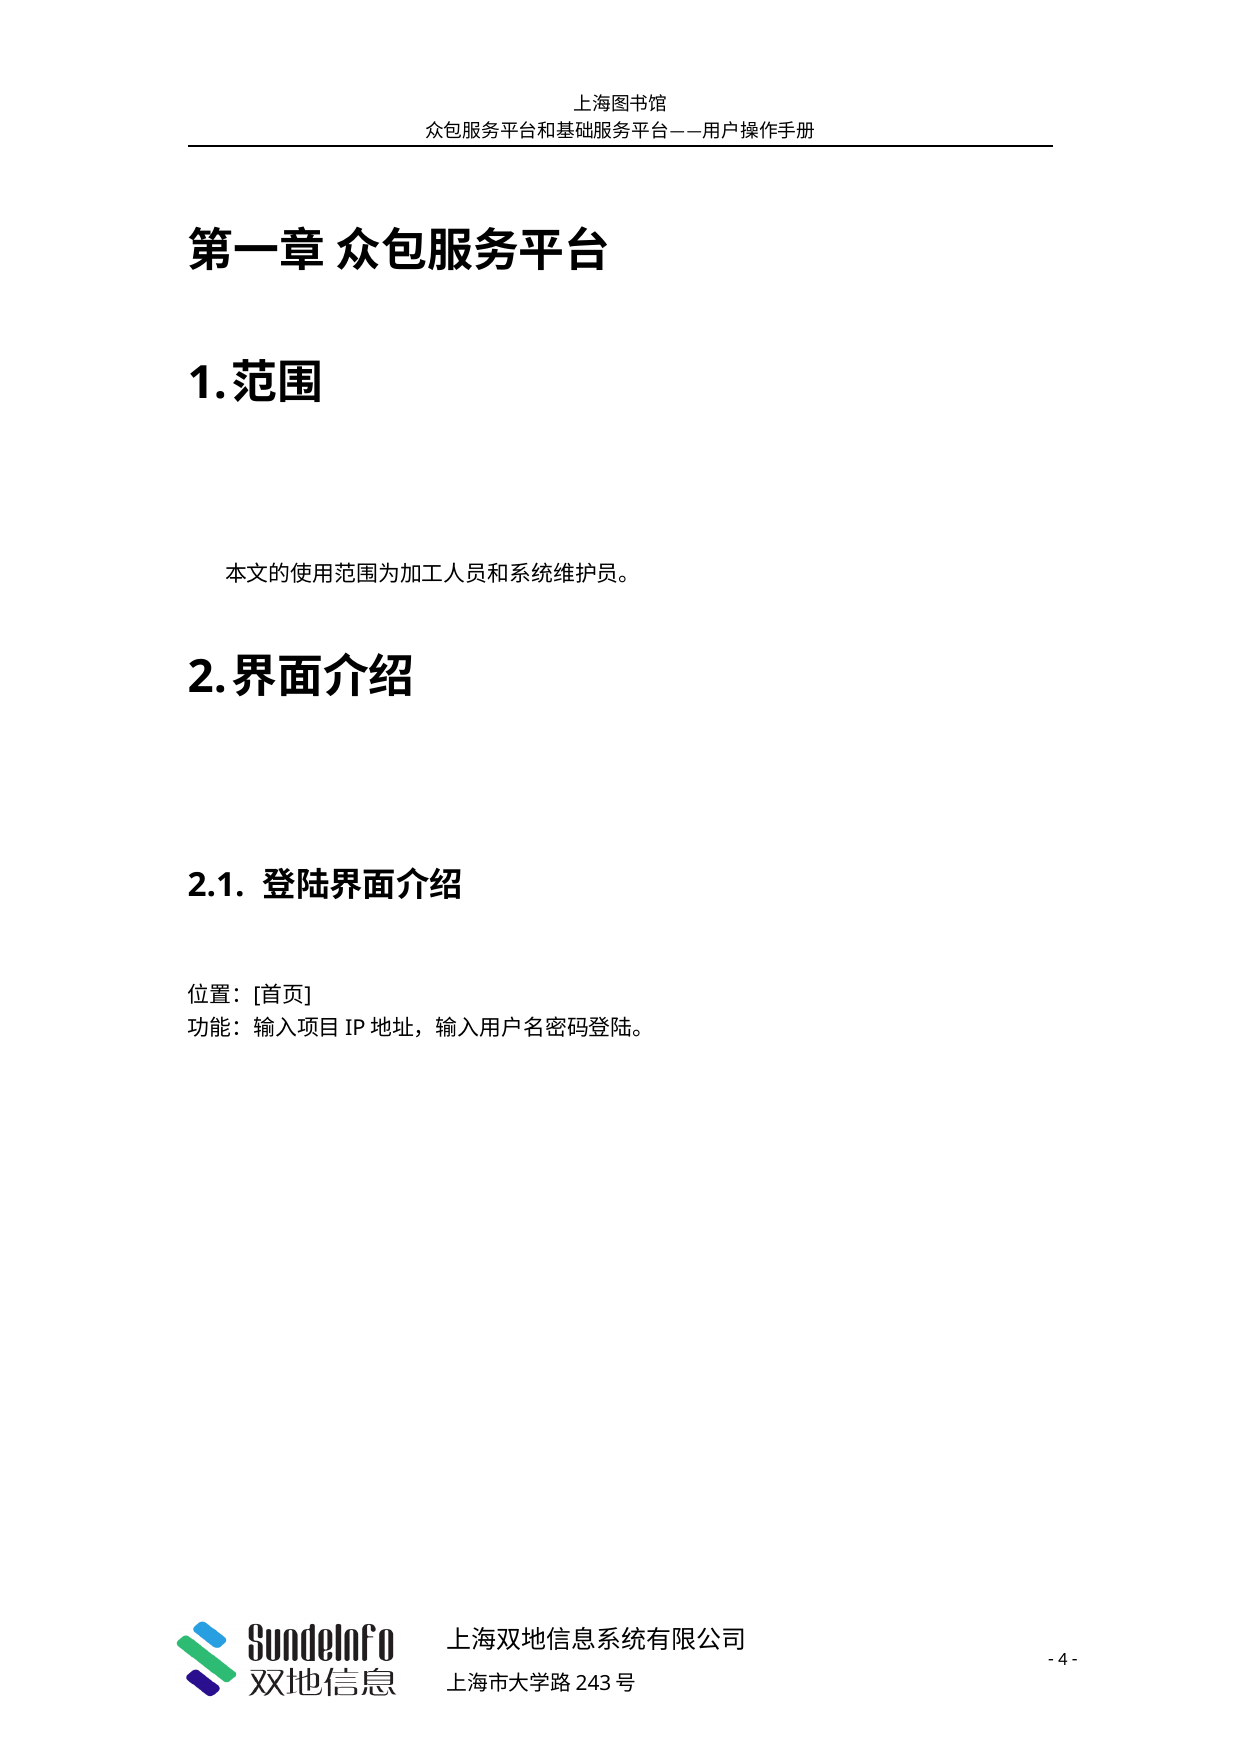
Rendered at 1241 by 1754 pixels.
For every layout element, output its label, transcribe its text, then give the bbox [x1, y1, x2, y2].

text 位置：[首页] [187, 977, 1053, 1009]
text 功能：输入项目IP地址，输入用户名密码登陆。 [187, 1009, 1053, 1042]
subtitle 第一章 众包服务平台 [187, 197, 1053, 295]
subtitle 登陆界面介绍 [187, 849, 1053, 914]
subtitle 范围 [187, 330, 1053, 428]
text 本文的使用范围为加工人员和系统维护员。 [187, 556, 1053, 588]
picture [172, 1615, 403, 1702]
subtitle 界面介绍 [187, 624, 1053, 721]
